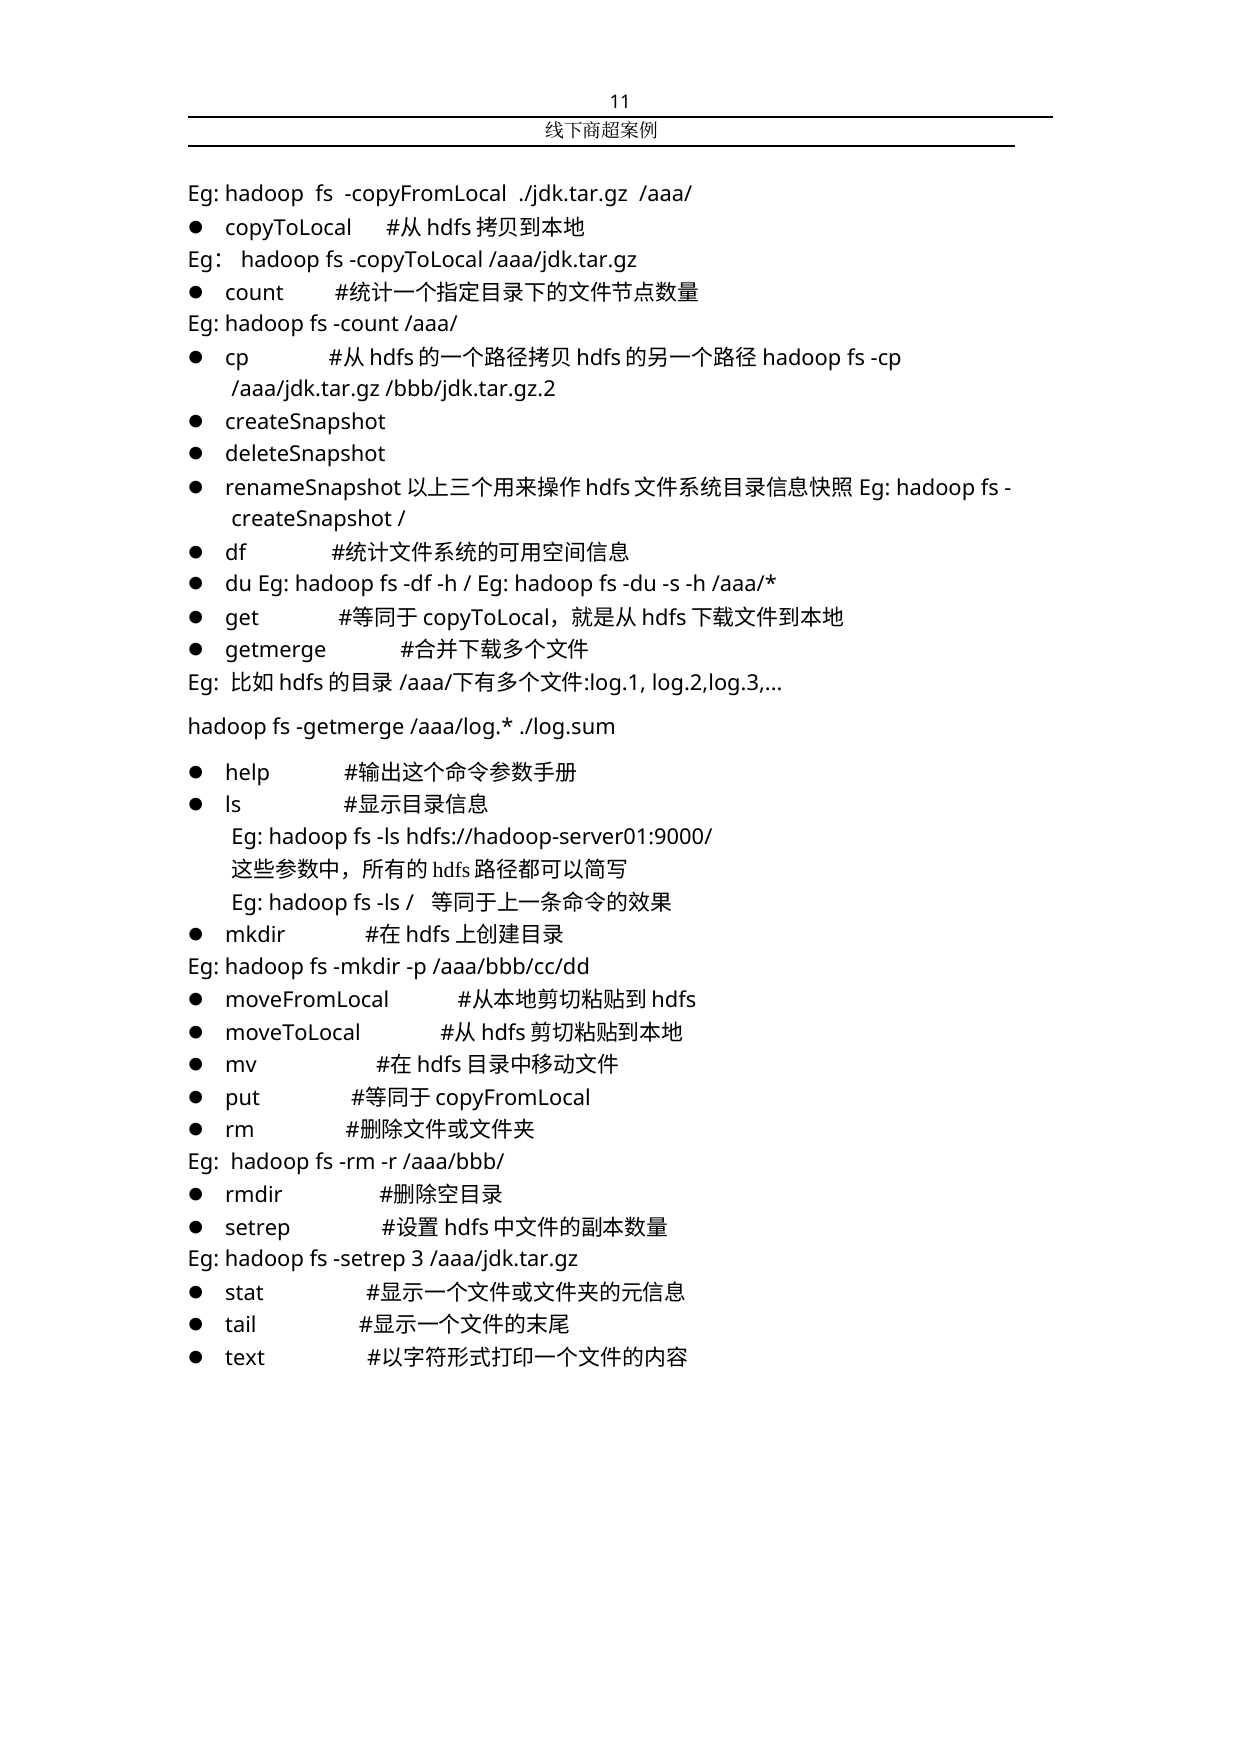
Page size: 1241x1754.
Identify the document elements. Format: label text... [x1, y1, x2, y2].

list stat #显示一个文件或文件夹的元信息 [187, 1274, 1053, 1307]
list Eg: hadoop fs -ls hdfs://hadoop-server01:9000/ [231, 819, 1053, 852]
list renameSnapshot以上三个用来操作hdfs文件系统目录信息快照 Eg: hadoop fs -createSnapshot / [187, 469, 1053, 534]
list tail #显示一个文件的末尾 [187, 1307, 1053, 1339]
list deleteSnapshot [187, 437, 1053, 469]
list getmerge #合并下载多个文件 [187, 632, 1053, 664]
list setrep #设置hdfs中文件的副本数量 [187, 1209, 1053, 1242]
list mkdir #在hdfs上创建目录 [187, 917, 1053, 949]
list rmdir #删除空目录 [187, 1177, 1053, 1209]
list copyToLocal #从hdfs拷贝到本地 [187, 209, 1053, 242]
list cp #从hdfs的一个路径拷贝hdfs的另一个路径 hadoop fs -cp /aaa/jdk.tar.gz /bbb/jdk.tar.gz.2 [187, 339, 1053, 404]
text Eg: hadoop fs -count /aaa/ [187, 307, 1053, 339]
list count #统计一个指定目录下的文件节点数量 [187, 274, 1053, 307]
list text #以字符形式打印一个文件的内容 [187, 1339, 1053, 1372]
list rm #删除文件或文件夹 [187, 1112, 1053, 1144]
list 这些参数中，所有的hdfs路径都可以简写 [231, 852, 1053, 884]
list put #等同于copyFromLocal [187, 1079, 1053, 1112]
list mv #在hdfs目录中移动文件 [187, 1047, 1053, 1079]
list get #等同于copyToLocal，就是从hdfs下载文件到本地 [187, 599, 1053, 632]
text Eg: hadoop fs -mkdir -p /aaa/bbb/cc/dd [187, 949, 1053, 982]
list createSnapshot [187, 404, 1053, 437]
list moveToLocal #从hdfs剪切粘贴到本地 [187, 1014, 1053, 1047]
text Eg: hadoop fs -copyFromLocal ./jdk.tar.gz /aaa/ [187, 177, 1053, 209]
list help #输出这个命令参数手册 [187, 754, 1053, 787]
text Eg： hadoop fs -copyToLocal /aaa/jdk.tar.gz [187, 242, 1053, 274]
list moveFromLocal #从本地剪切粘贴到hdfs [187, 982, 1053, 1014]
list du Eg: hadoop fs -df -h / Eg: hadoop fs -du -s -h /aaa/* [187, 567, 1053, 599]
text Eg: hadoop fs -setrep 3 /aaa/jdk.tar.gz [187, 1242, 1053, 1274]
list Eg: hadoop fs -ls / 等同于上一条命令的效果 [231, 884, 1053, 917]
list df #统计文件系统的可用空间信息 [187, 534, 1053, 567]
text Eg: hadoop fs -rm -r /aaa/bbb/ [187, 1144, 1053, 1177]
list ls #显示目录信息 [187, 787, 1053, 819]
text Eg: 比如hdfs的目录 /aaa/下有多个文件:log.1, log.2,log.3,... [187, 664, 1053, 697]
text hadoop fs -getmerge /aaa/log.* ./log.sum [187, 709, 1053, 742]
